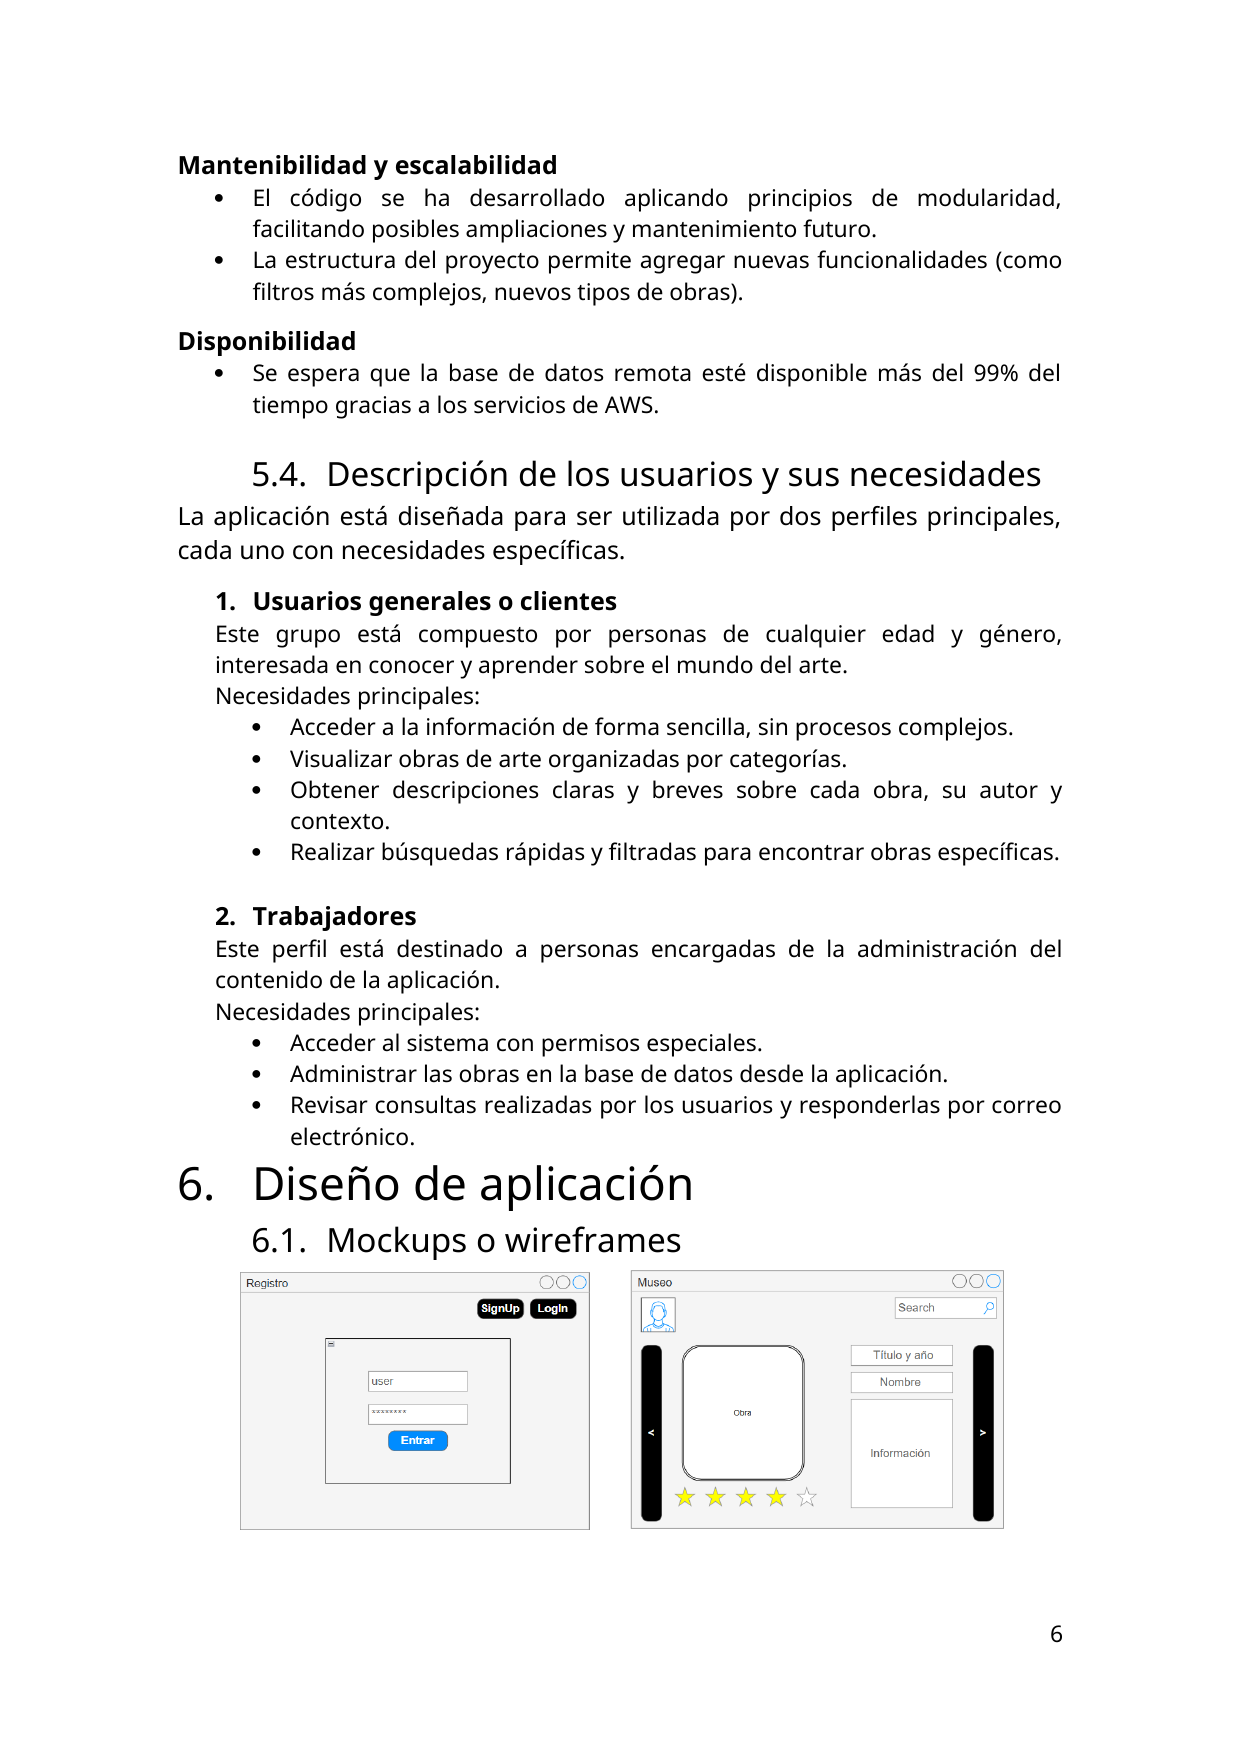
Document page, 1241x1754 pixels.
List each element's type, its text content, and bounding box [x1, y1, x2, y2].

text Necesidades principales: [215, 680, 1063, 711]
text La aplicación está diseñada para ser utilizada por dos perfiles principales, cada uno con necesidades específicas. [177, 499, 1063, 567]
list Visualizar obras de arte organizadas por categorías. [252, 743, 1063, 774]
list Mockups o wireframes [251, 1217, 1063, 1262]
list Descripción de los usuarios y sus necesidades [251, 451, 1063, 497]
text Disponibilidad [177, 323, 1063, 357]
list Se espera que la base de datos remota esté disponible más del 99% del tiempo gracias a los servicios de AWS. [215, 357, 1063, 420]
list Trabajadores [215, 899, 1063, 933]
list Diseño de aplicación [177, 1152, 1063, 1214]
text Necesidades principales: [215, 995, 1063, 1027]
picture [628, 1264, 1006, 1532]
list Revisar consultas realizadas por los usuarios y responderlas por correo electrónico. [252, 1089, 1063, 1152]
text Este perfil está destinado a personas encargadas de la administración del contenido de la aplicación. [215, 933, 1063, 995]
list Administrar las obras en la base de datos desde la aplicación. [252, 1058, 1063, 1089]
text Este grupo está compuesto por personas de cualquier edad y género, interesada en conocer y aprender sobre el mundo del arte. [215, 618, 1063, 680]
list Acceder a la información de forma sencilla, sin procesos complejos. [252, 711, 1063, 743]
list La estructura del proyecto permite agregar nuevas funcionalidades (como filtros más complejos, nuevos tipos de obras). [215, 244, 1063, 307]
list Realizar búsquedas rápidas y filtradas para encontrar obras específicas. [252, 836, 1063, 868]
list Obtener descripciones claras y breves sobre cada obra, su autor y contexto. [252, 774, 1063, 836]
picture [234, 1268, 593, 1532]
text Mantenibilidad y escalabilidad [177, 148, 1063, 182]
list El código se ha desarrollado aplicando principios de modularidad, facilitando posibles ampliaciones y mantenimiento futuro. [215, 182, 1063, 244]
list Acceder al sistema con permisos especiales. [252, 1027, 1063, 1058]
list Usuarios generales o clientes [215, 583, 1063, 618]
